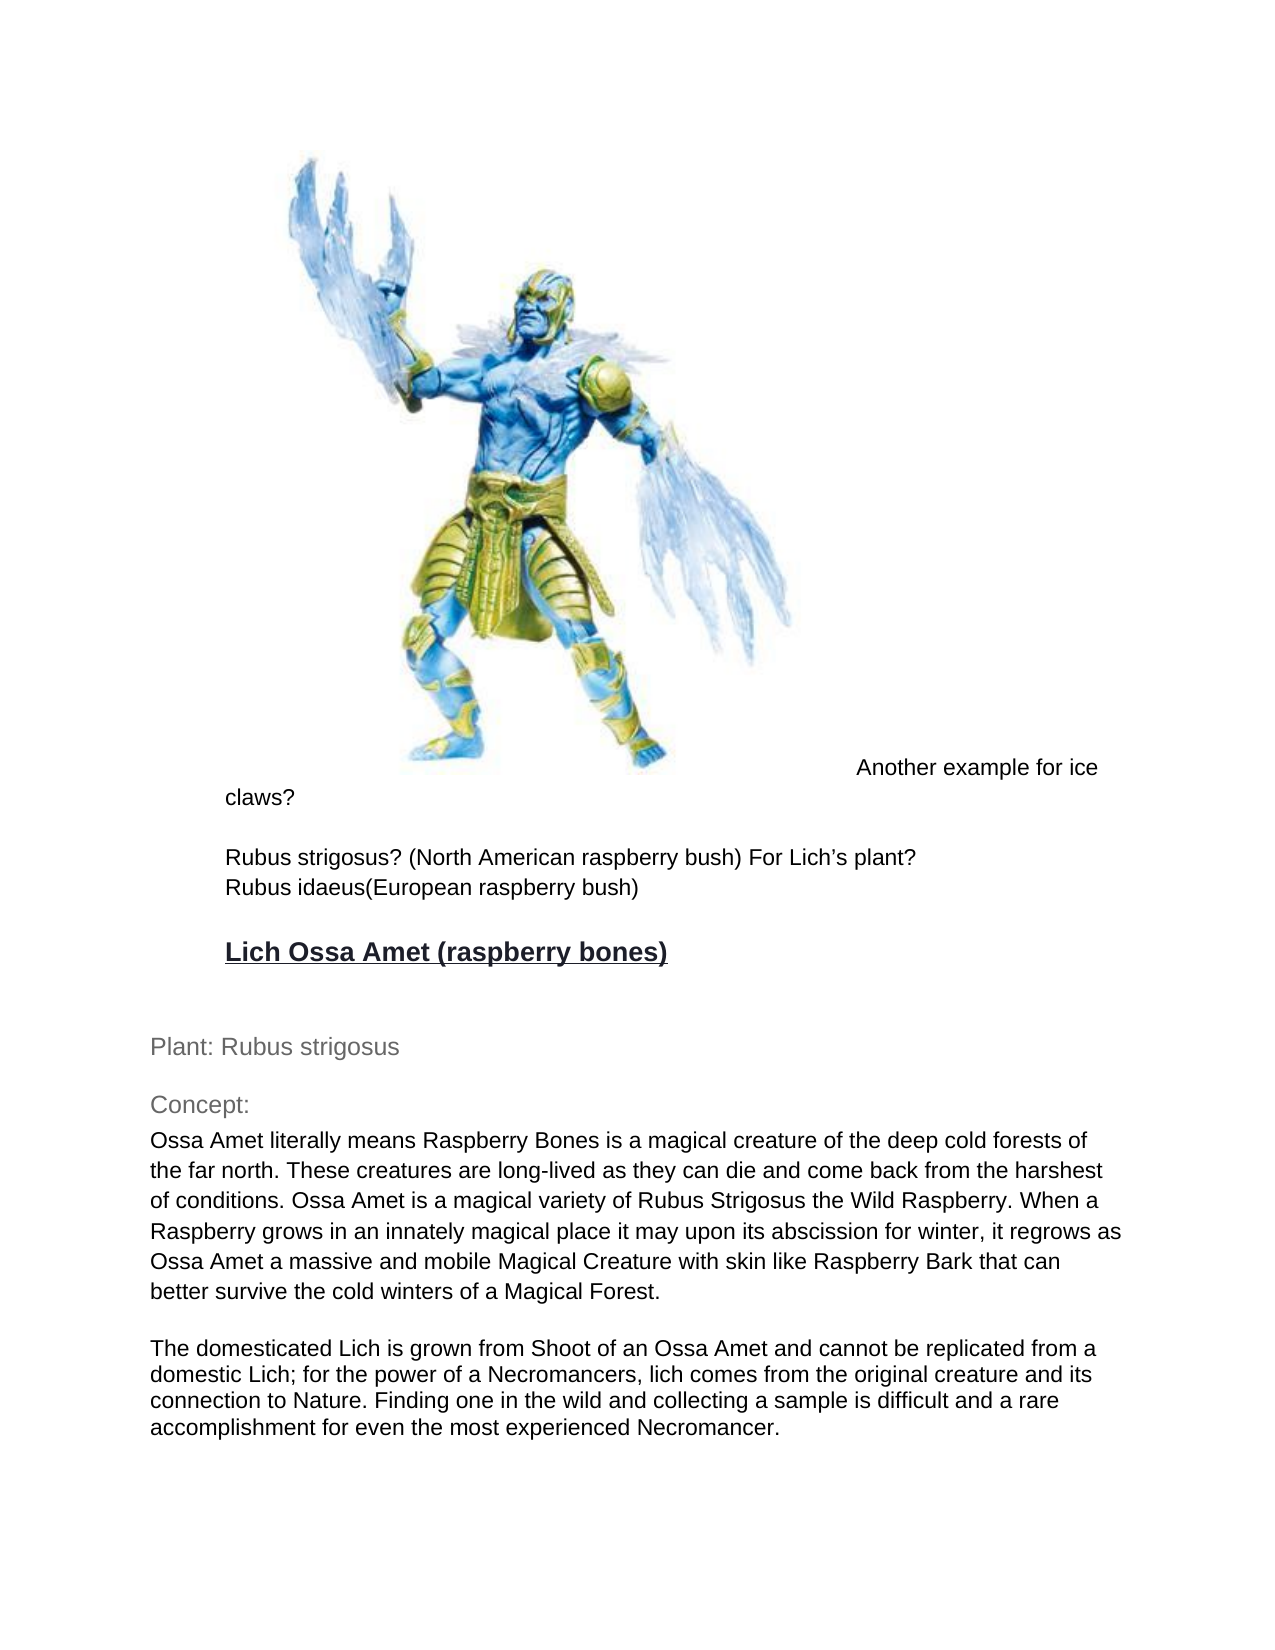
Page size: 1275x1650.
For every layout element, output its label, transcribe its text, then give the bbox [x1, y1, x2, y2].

text Ossa Amet literally means Raspberry Bones is a magical creature of the deep cold forests of the far north. These creatures are long-lived as they can die and come back from the harshest of conditions. Ossa Amet is a magical variety of Rubus Strigosus the Wild Raspberry. When a Raspberry grows in an innately magical place it may upon its abscission for winter, it regrows as Ossa Amet a massive and mobile Magical Creature with skin like Raspberry Bark that can better survive the cold winters of a Magical Forest. [150, 1127, 1125, 1304]
picture [225, 150, 851, 775]
text The domesticated Lich is grown from Shoot of an Ossa Amet and cannot be replicated from a domestic Lich; for the power of a Necromancers, lich comes from the original creature and its connection to Nature. Finding one in the wild and collecting a sample is difficult and a rare accomplishment for even the most experienced Necromancer. [150, 1308, 1125, 1440]
subtitle Plant: Rubus strigosus [150, 1032, 1125, 1061]
text Rubus idaeus(European raspberry bush) Lich Ossa Amet (raspberry bones) [225, 874, 1125, 967]
text Rubus strigosus? (North American raspberry bush) For Lich’s plant? [225, 844, 1125, 871]
subtitle Concept: [150, 1090, 1125, 1119]
